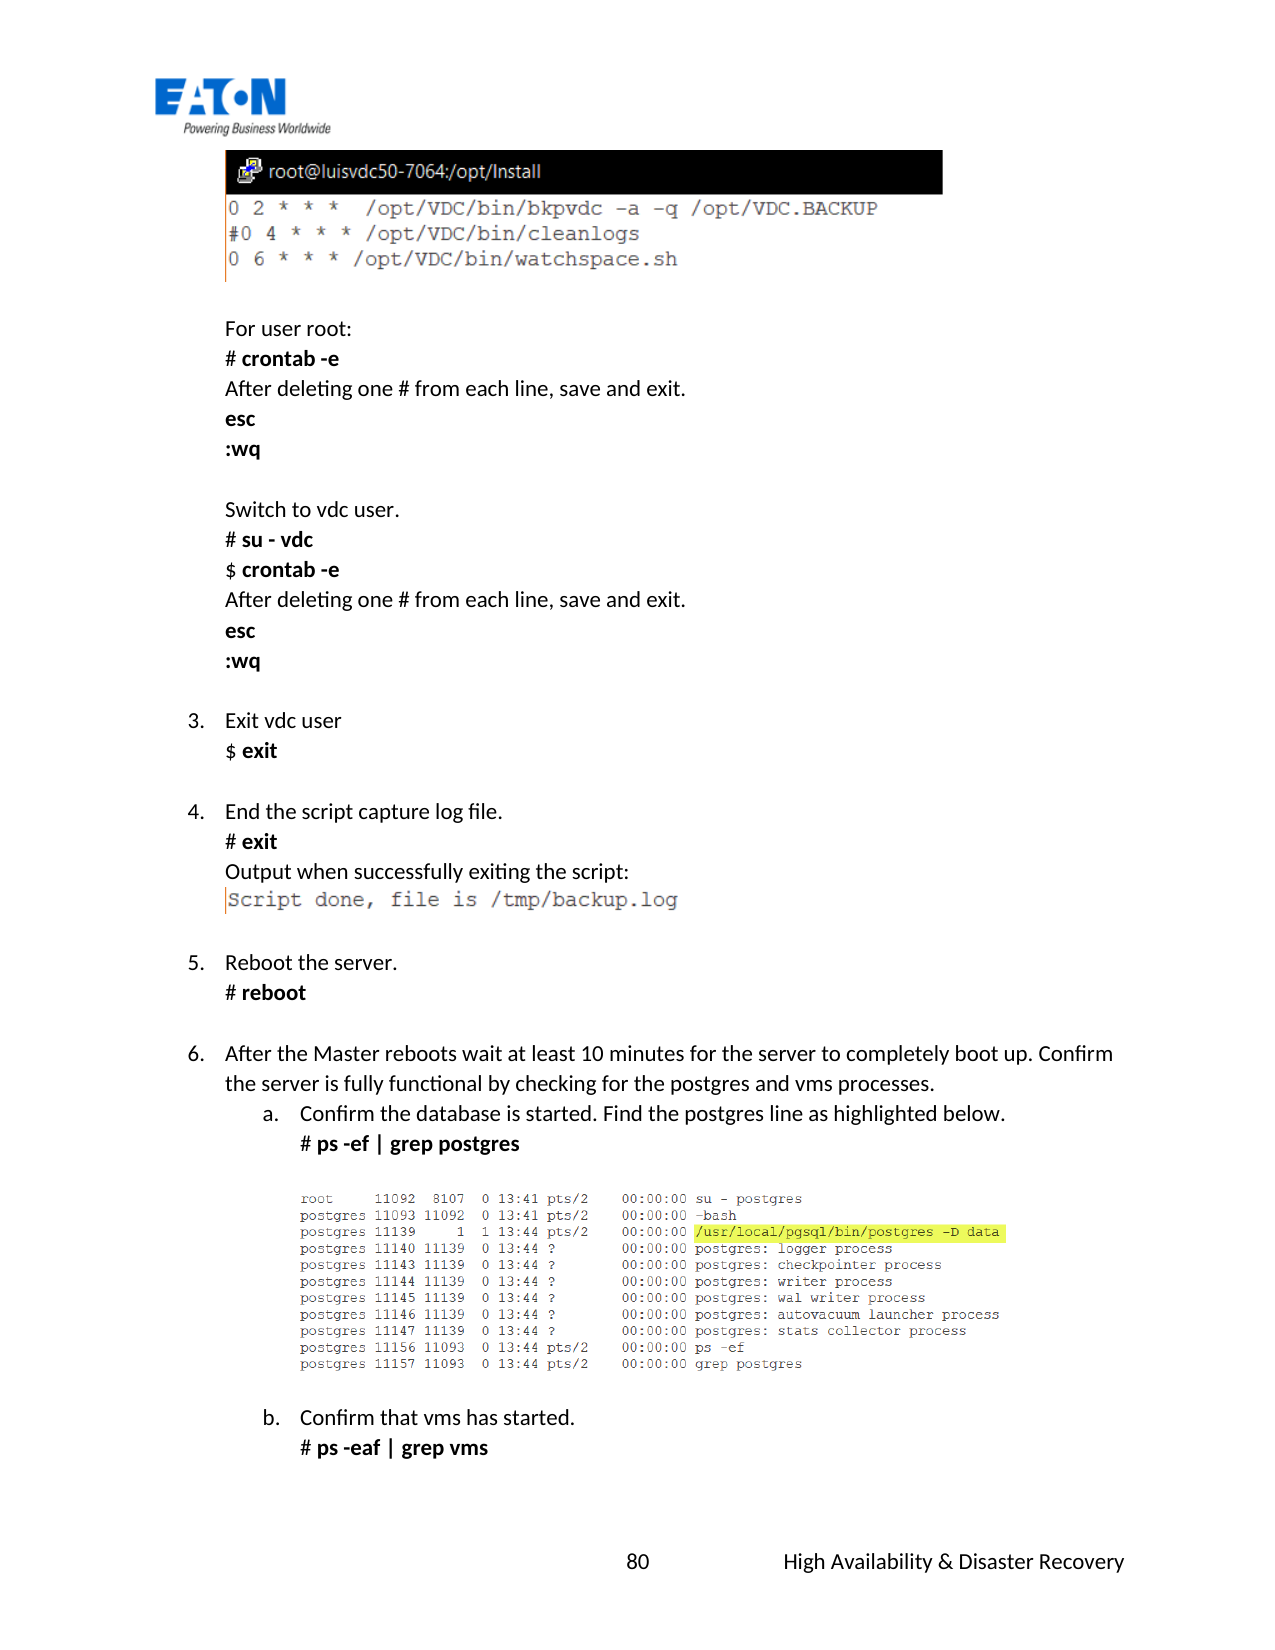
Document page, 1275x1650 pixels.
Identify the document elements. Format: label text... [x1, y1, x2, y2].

picture [225, 887, 788, 914]
picture [300, 1189, 1024, 1371]
list End the script capture log file. # exit Output when successfully exiting the script: [187, 797, 1125, 946]
picture [225, 150, 943, 282]
list After the Master reboots wait at least 10 minutes for the server to completely boot up. Confirm the server is fully functional by checking for the postgres and vms processes. [187, 1039, 1125, 1097]
picture [150, 75, 337, 140]
list Confirm that vms has started. # ps -eaf | grep vms [262, 1403, 1125, 1491]
list Exit vdc user $ exit [187, 706, 1125, 795]
list Reboot the server. # reboot [187, 948, 1125, 1036]
